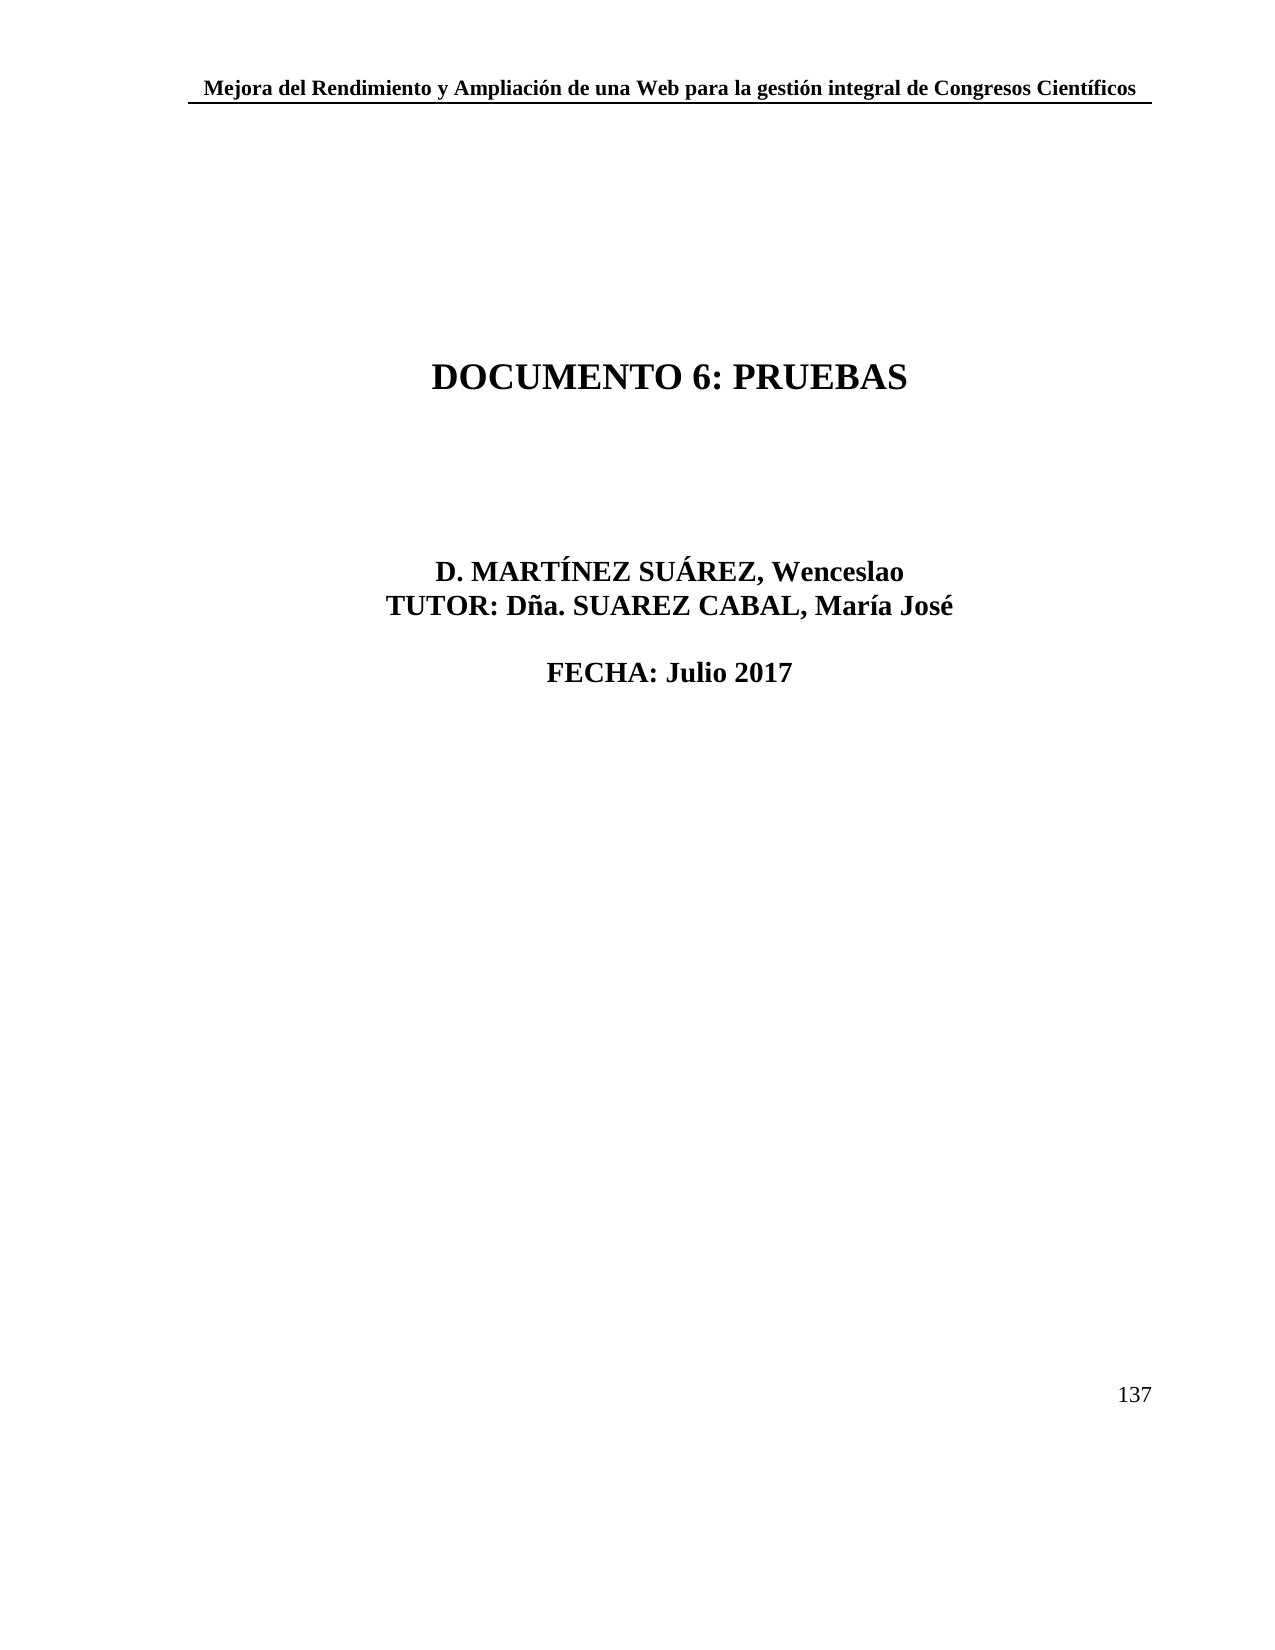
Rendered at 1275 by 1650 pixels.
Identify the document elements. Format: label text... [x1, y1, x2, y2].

subtitle DOCUMENTO 6: PRUEBAS [187, 354, 1152, 397]
text D. MARTÍNEZ SUÁREZ, Wenceslao [187, 554, 1152, 588]
text FECHA: Julio 2017 [187, 655, 1152, 688]
text TUTOR: Dña. SUAREZ CABAL, María José [187, 588, 1152, 621]
